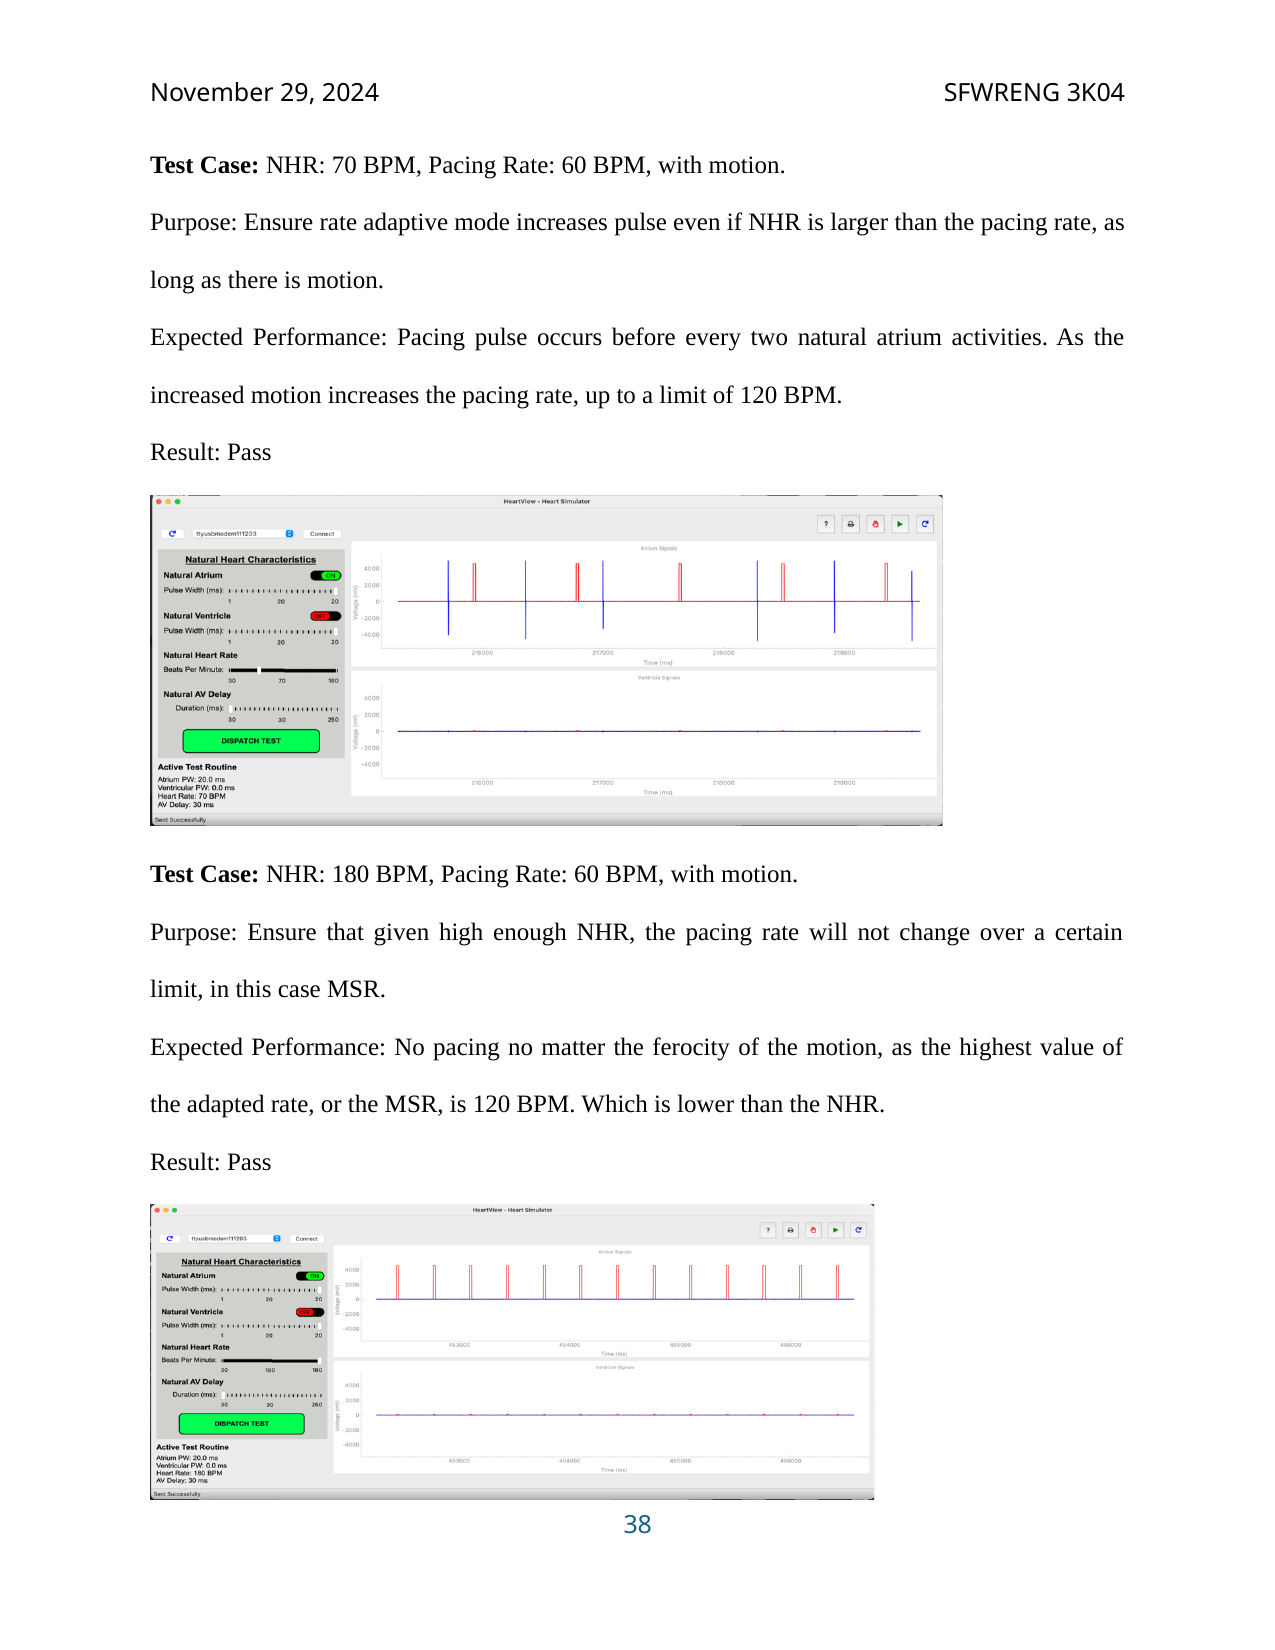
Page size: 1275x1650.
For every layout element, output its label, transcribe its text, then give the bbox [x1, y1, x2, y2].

text Expected Performance: Pacing pulse occurs before every two natural atrium activities. As the increased motion increases the pacing rate, up to a limit of 120 BPM. [150, 322, 1125, 409]
picture [150, 1204, 875, 1500]
text Test Case: NHR: 70 BPM, Pacing Rate: 60 BPM, with motion. [150, 150, 1125, 179]
text Purpose: Ensure rate adaptive mode increases pulse even if NHR is larger than the pacing rate, as long as there is motion. [150, 207, 1125, 294]
text Result: Pass [150, 437, 1125, 466]
text Result: Pass [150, 1147, 1125, 1176]
text Expected Performance: No pacing no matter the ferocity of the motion, as the highest value of the adapted rate, or the MSR, is 120 BPM. Which is lower than the NHR. [150, 1032, 1125, 1118]
text Purpose: Ensure that given high enough NHR, the pacing rate will not change over a certain limit, in this case MSR. [150, 917, 1125, 1003]
text Test Case: NHR: 180 BPM, Pacing Rate: 60 BPM, with motion. [150, 859, 1125, 888]
picture [150, 495, 943, 826]
